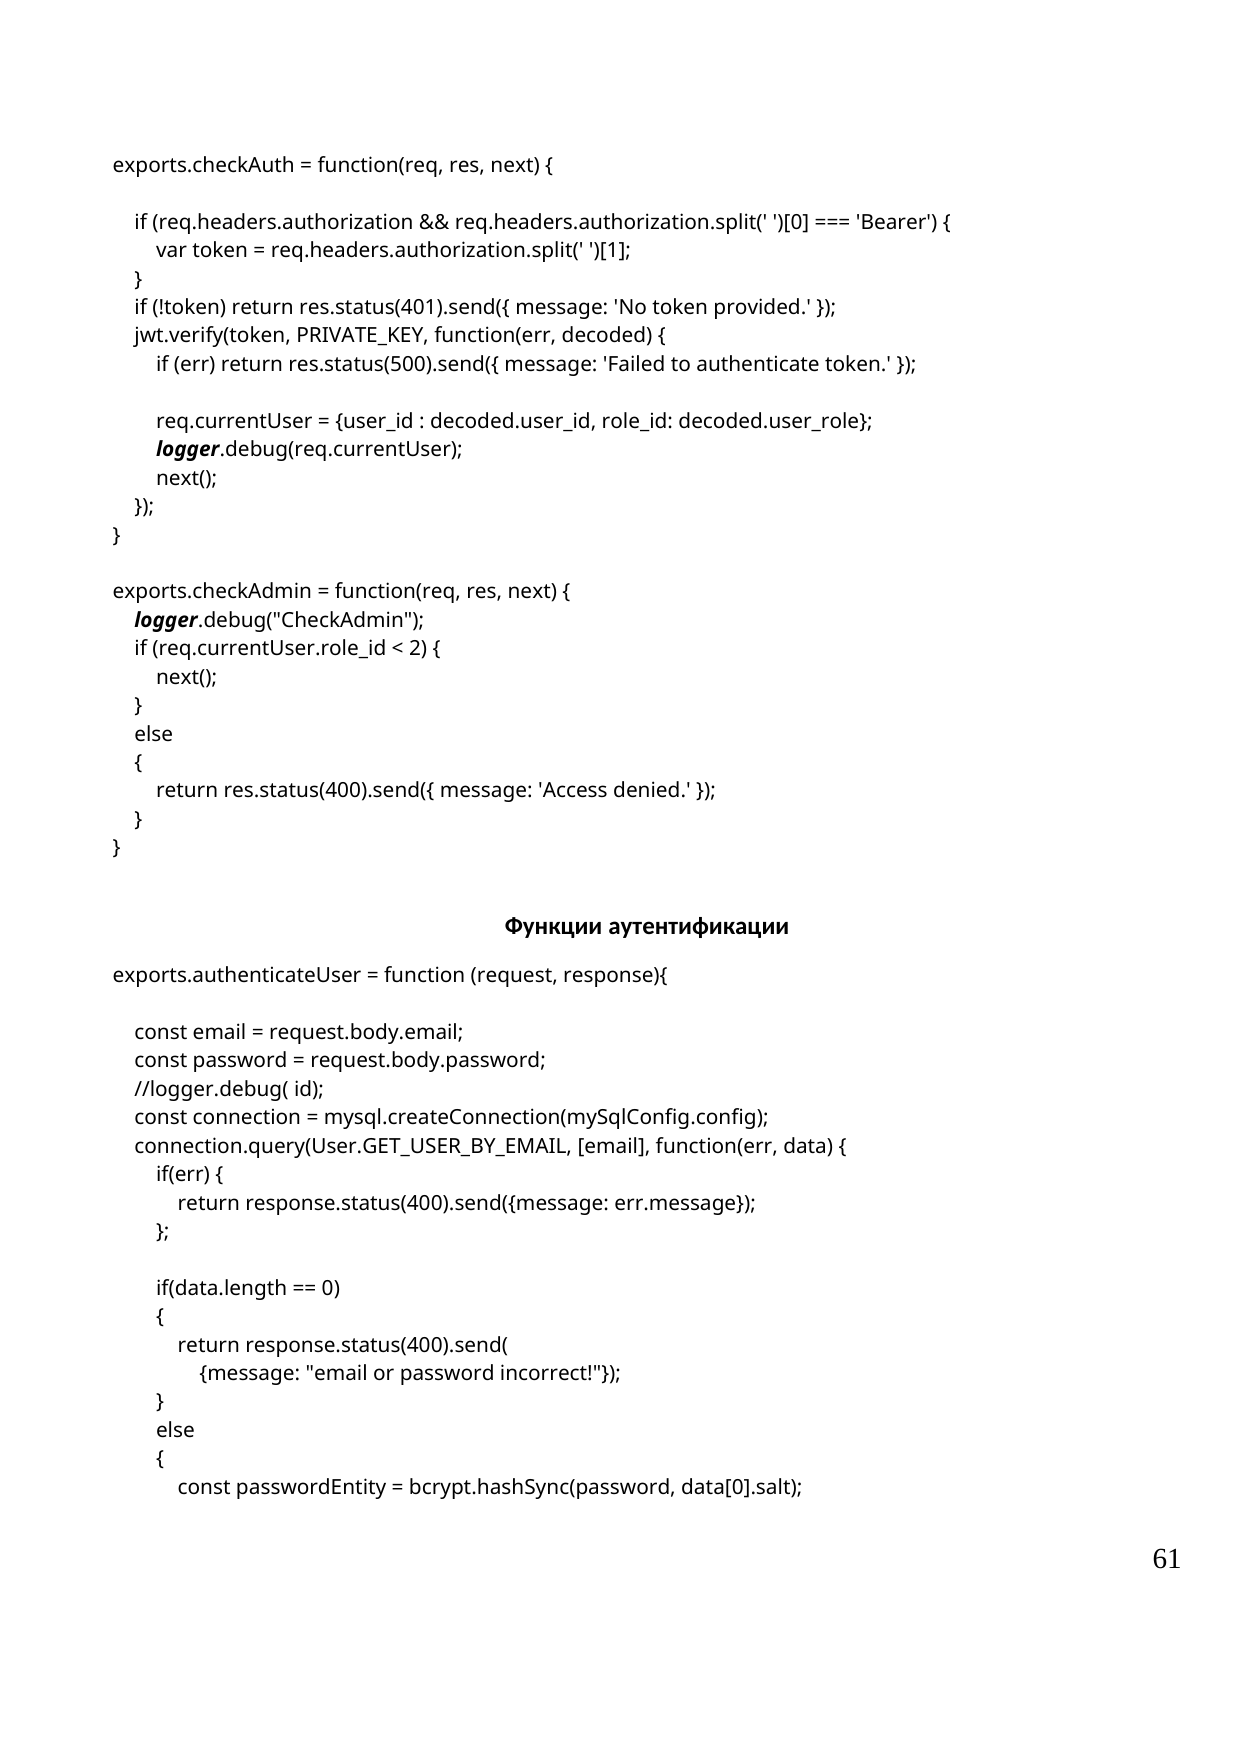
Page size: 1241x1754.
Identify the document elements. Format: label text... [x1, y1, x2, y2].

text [112, 150, 1181, 861]
text Функции аутентификации [112, 911, 1181, 941]
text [112, 960, 1181, 1529]
